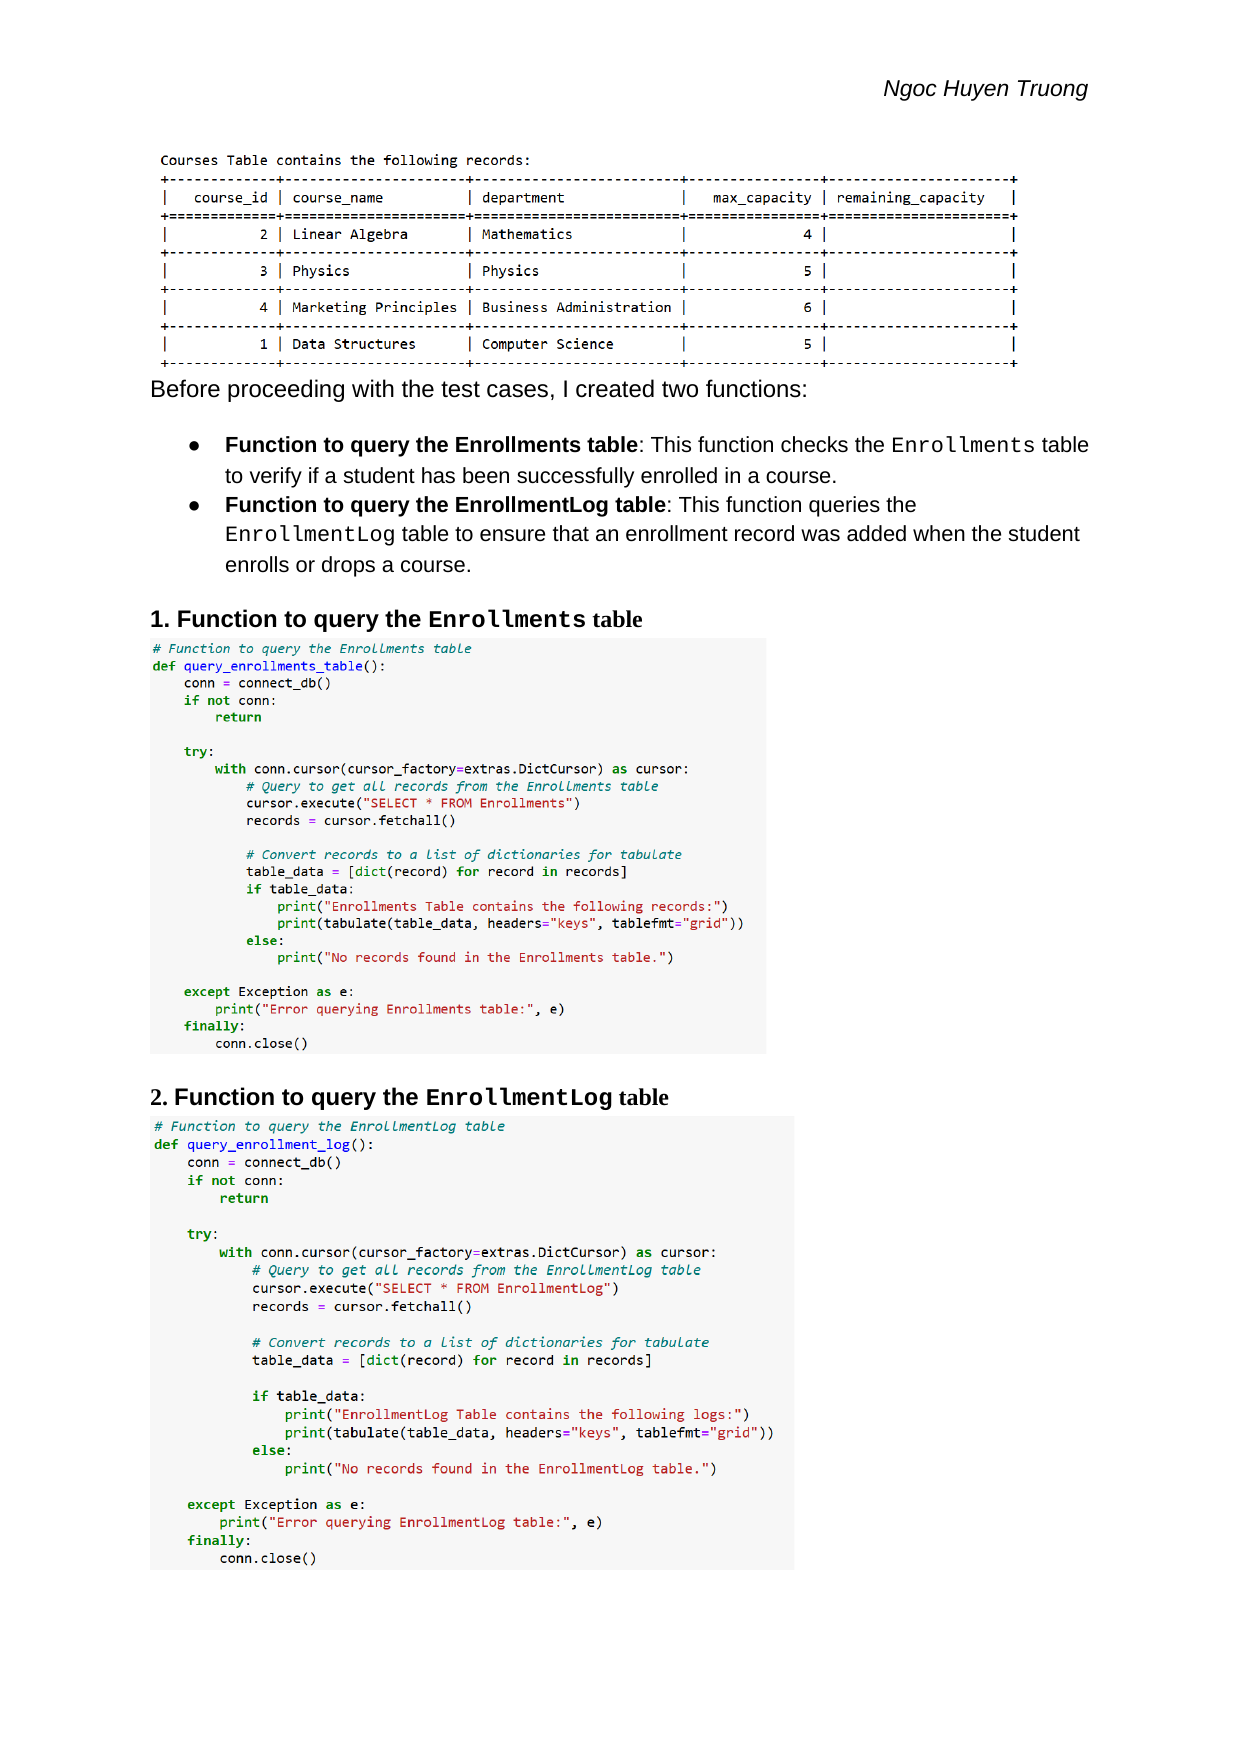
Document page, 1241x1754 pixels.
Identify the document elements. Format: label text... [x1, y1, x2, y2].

picture [150, 150, 1026, 372]
list Function to query the Enrollments table: This function checks the Enrollments table to verify if a student has been successfully enrolled in a course. [187, 432, 1090, 488]
picture [150, 1116, 795, 1570]
picture [150, 638, 767, 1054]
list Function to query the EnrollmentLog table: This function queries the EnrollmentLog table to ensure that an enrollment record was added when the student enrolls or drops a course. [187, 492, 1090, 577]
